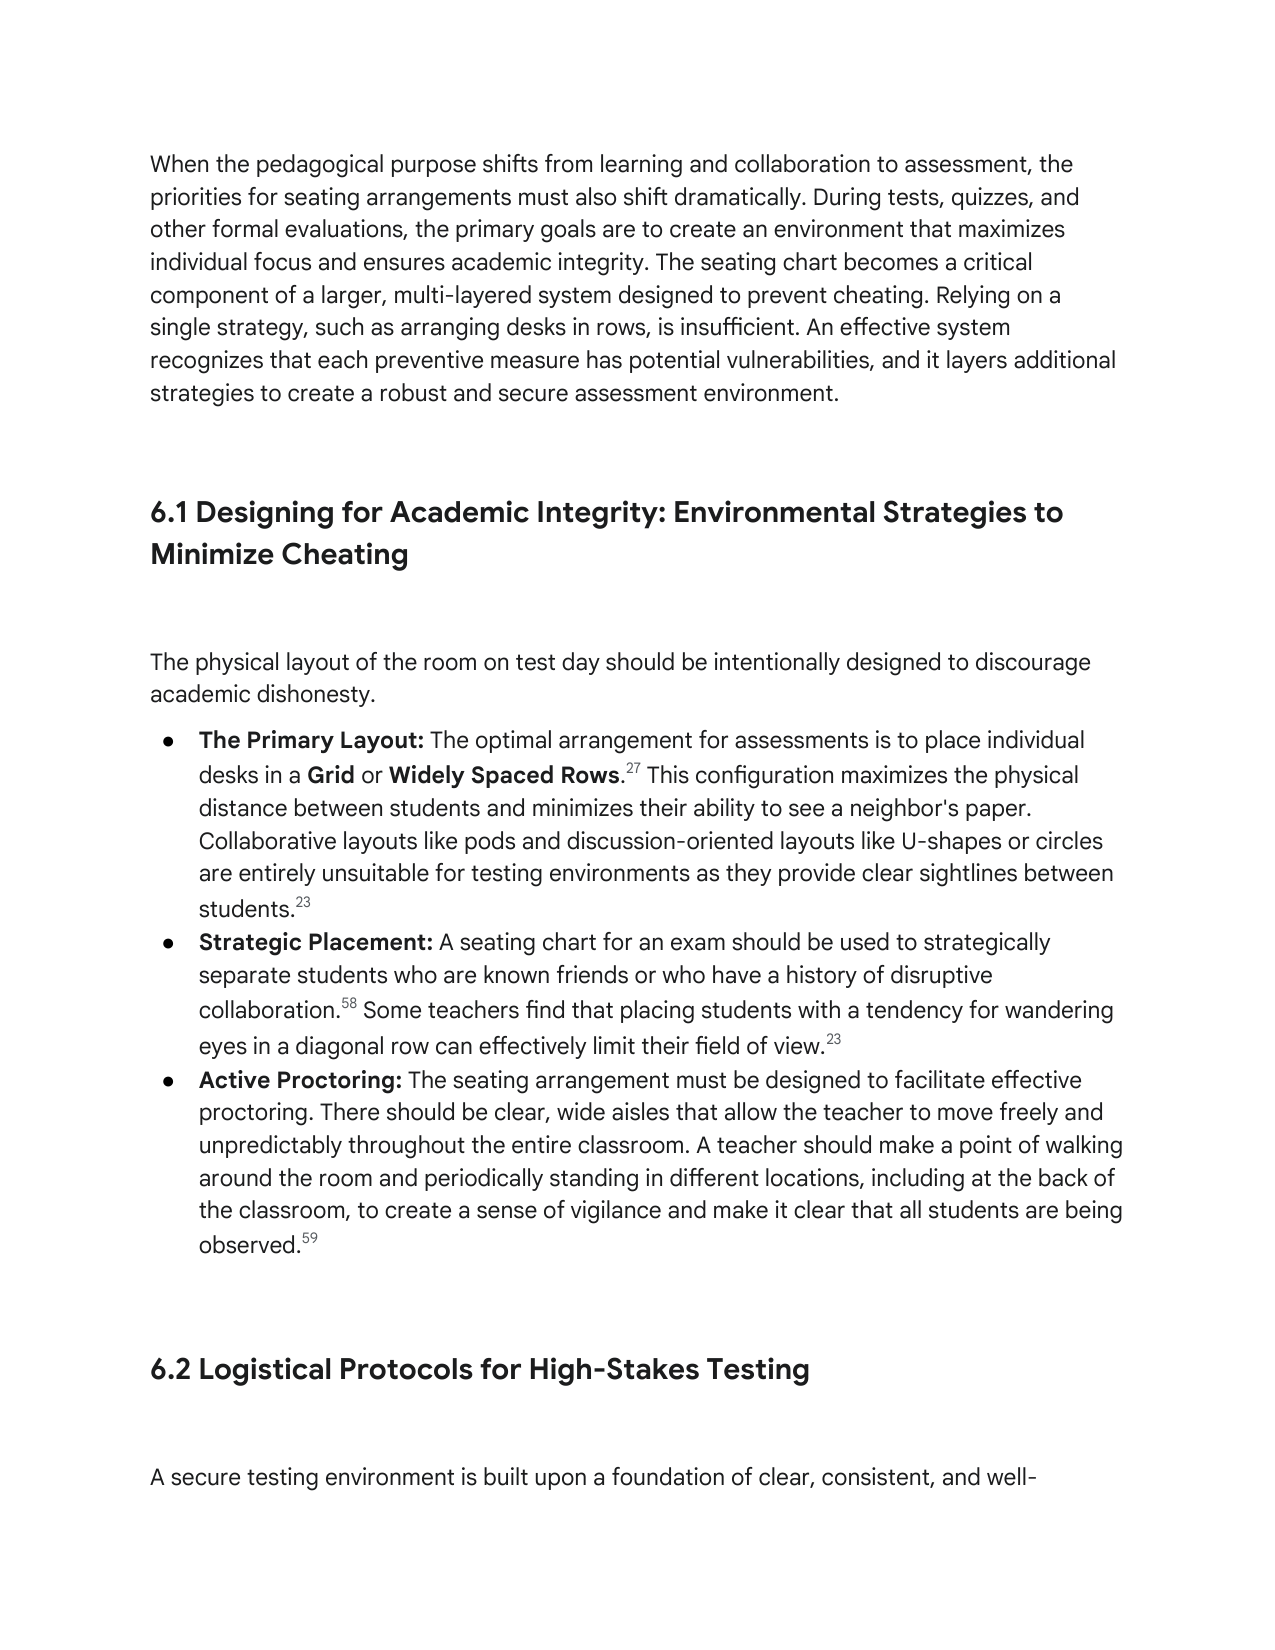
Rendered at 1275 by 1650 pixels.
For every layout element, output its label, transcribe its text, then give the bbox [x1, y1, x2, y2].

text The physical layout of the room on test day should be intentionally designed to discourage academic dishonesty. [150, 648, 1125, 709]
list Strategic Placement: A seating chart for an exam should be used to strategically separate students who are known friends or who have a history of disruptive collaboration.58 Some teachers find that placing students with a tendency for wandering eyes in a diagonal row can effectively limit their field of view.23 [161, 928, 1125, 1061]
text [150, 1463, 1125, 1492]
text When the pedagogical purpose shifts from learning and collaboration to assessment, the priorities for seating arrangements must also shift dramatically. During tests, quizzes, and other formal evaluations, the primary goals are to create an environment that maximizes individual focus and ensures academic integrity. The seating chart becomes a critical component of a larger, multi-layered system designed to prevent cheating. Relying on a single strategy, such as arranging desks in rows, is insufficient. An effective system recognizes that each preventive measure has potential vulnerabilities, and it layers additional strategies to create a robust and secure assessment environment. [150, 150, 1125, 408]
list The Primary Layout: The optimal arrangement for assessments is to place individual desks in a Grid or Widely Spaced Rows.27 This configuration maximizes the physical distance between students and minimizes their ability to see a neighbor's paper. Collaborative layouts like pods and discussion-oriented layouts like U-shapes or circles are entirely unsuitable for testing environments as they provide clear sightlines between students.23 [161, 726, 1125, 924]
list Active Proctoring: The seating arrangement must be designed to facilitate effective proctoring. There should be clear, wide aisles that allow the teacher to move freely and unpredictably throughout the entire classroom. A teacher should make a point of walking around the room and periodically standing in different locations, including at the back of the classroom, to create a sense of vigilance and make it clear that all students are being observed.59 [161, 1066, 1125, 1261]
subtitle 6.2 Logistical Protocols for High-Stakes Testing [150, 1351, 1125, 1388]
subtitle 6.1 Designing for Academic Integrity: Environmental Strategies to Minimize Cheating [150, 494, 1125, 573]
